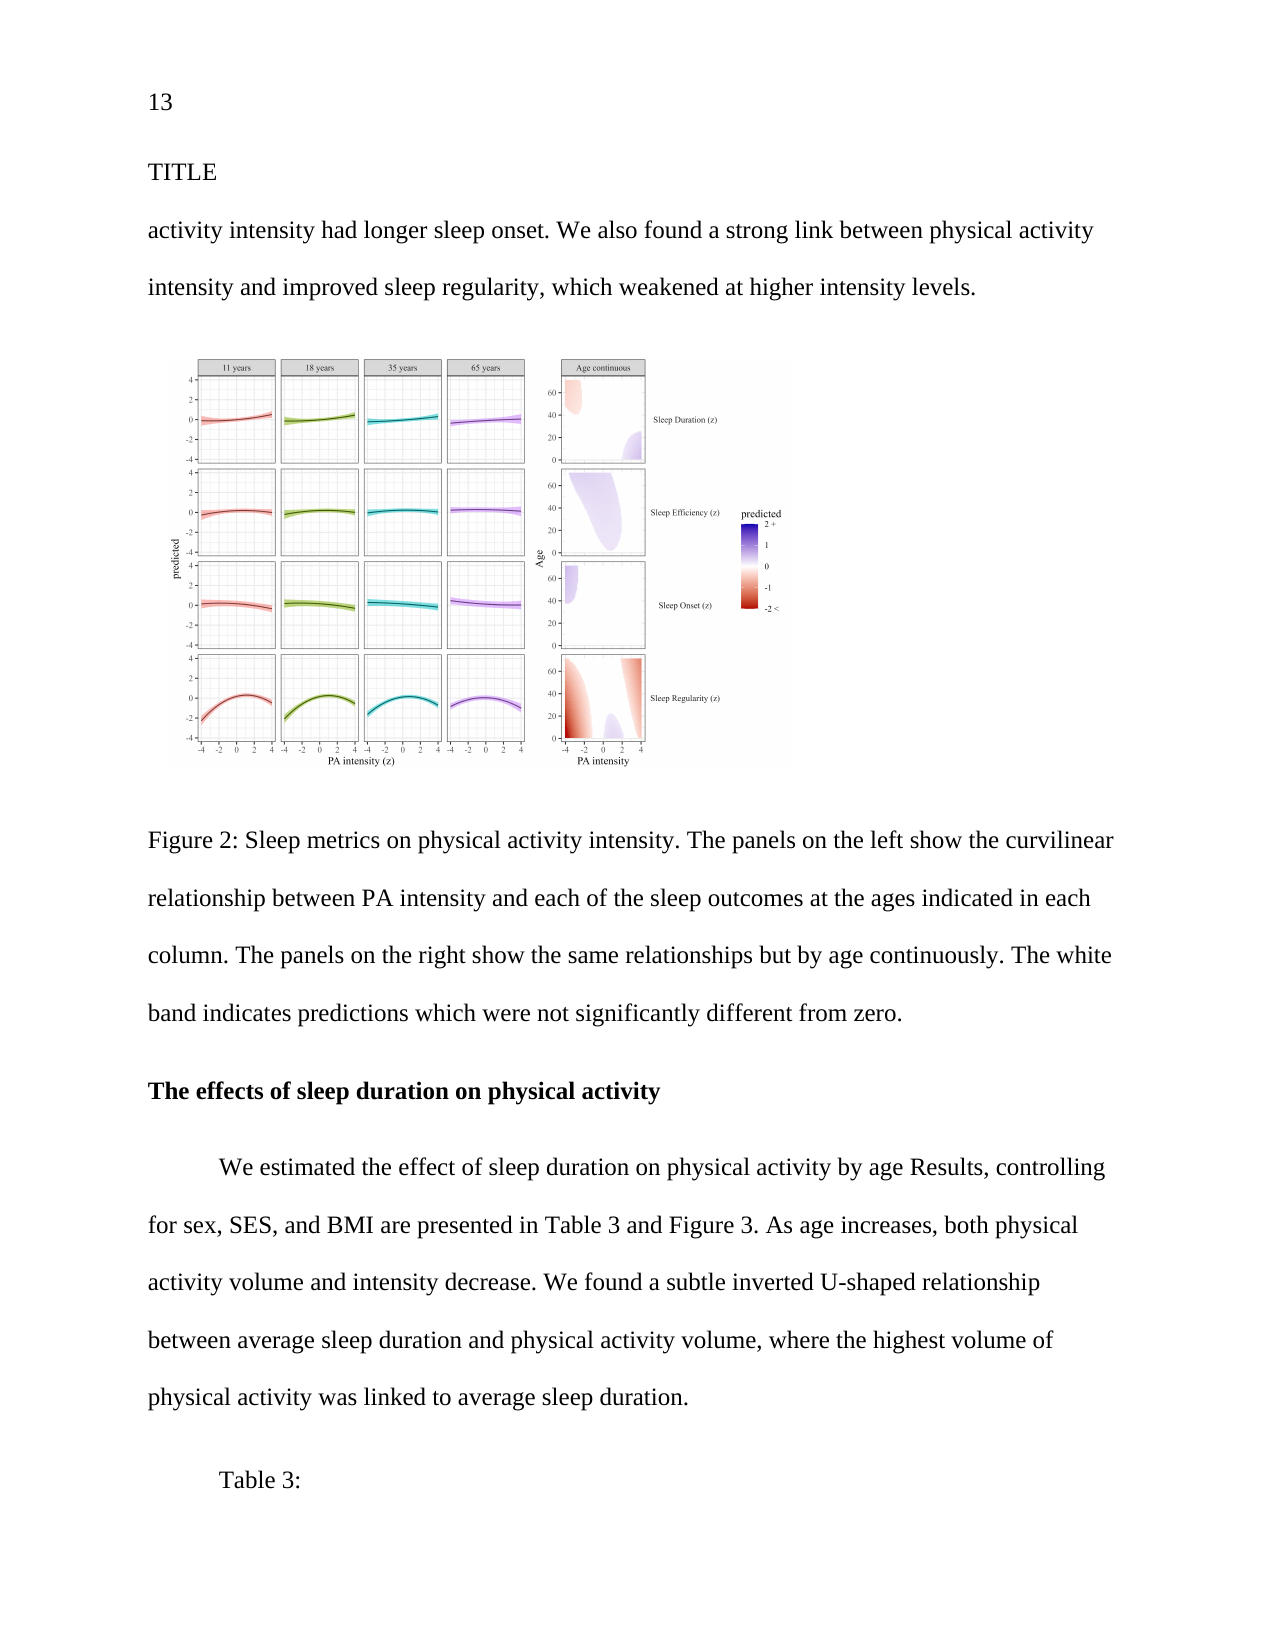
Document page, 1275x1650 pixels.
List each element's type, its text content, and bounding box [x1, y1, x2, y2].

text Table 3: [148, 1465, 1127, 1494]
text We estimated the effect of sleep duration on physical activity by age Results, controlling for sex, SES, and BMI are presented in Table 3 and Figure 3. As age increases, both physical activity volume and intensity decrease. We found a subtle inverted U-shaped relationship between average sleep duration and physical activity volume, where the highest volume of physical activity was linked to average sleep duration. [148, 1152, 1127, 1411]
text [148, 215, 1127, 301]
text Figure 2: Sleep metrics on physical activity intensity. The panels on the left show the curvilinear relationship between PA intensity and each of the sleep outcomes at the ages indicated in each column. The panels on the right show the same relationships but by age continuously. The white band indicates predictions which were not significantly different from zero. [148, 825, 1127, 1027]
subtitle The effects of sleep duration on physical activity [148, 1076, 1127, 1105]
picture [166, 355, 792, 772]
